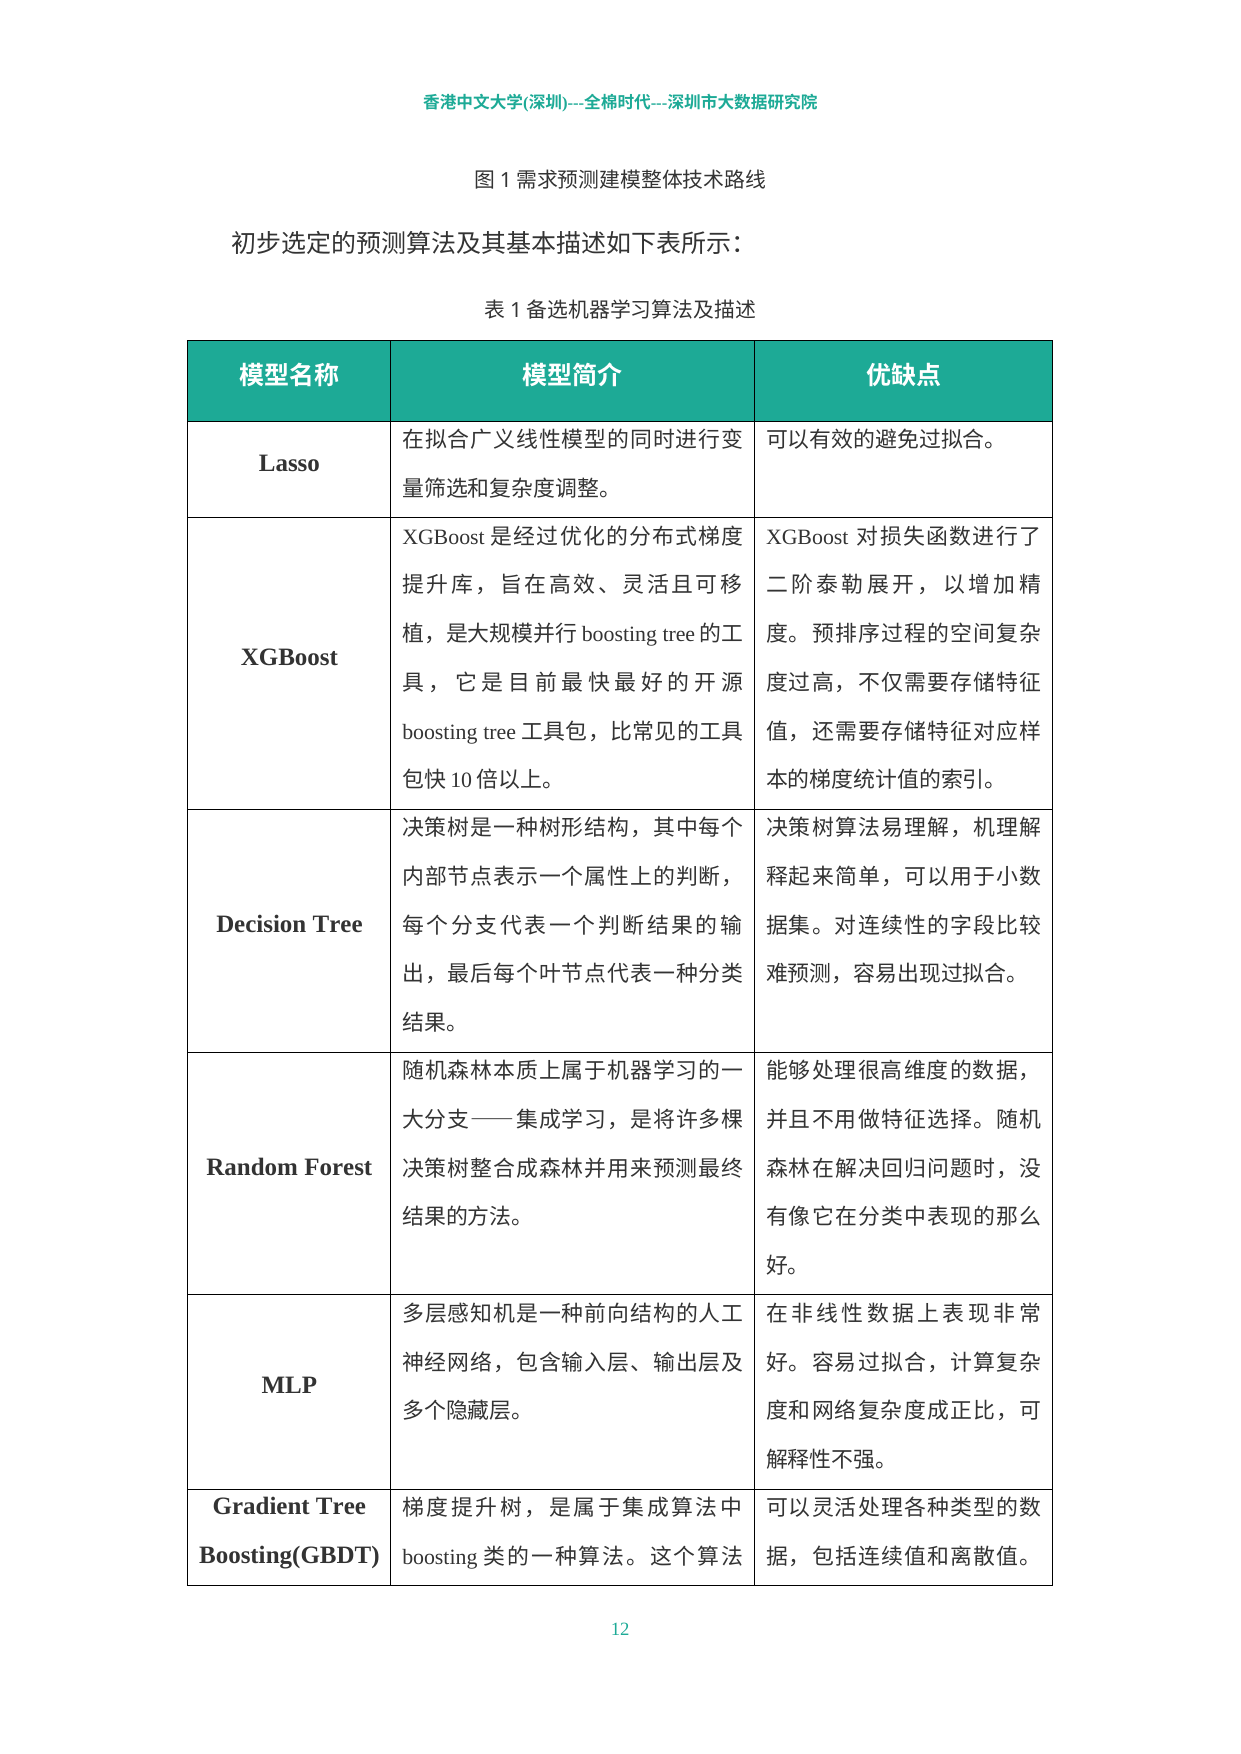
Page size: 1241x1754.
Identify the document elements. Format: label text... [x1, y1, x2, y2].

text 初步选定的预测算法及其基本描述如下表所示： [187, 209, 1053, 274]
table_cell MLP [188, 1295, 390, 1488]
table_cell 决策树是一种树形结构，其中每个内部节点表示一个属性上的判断，每个分支代表一个判断结果的输出，最后每个叶节点代表一种分类结果。 [391, 810, 754, 1052]
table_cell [391, 1490, 754, 1585]
table_header 模型名称 [188, 341, 390, 421]
table_cell XGBoost [188, 518, 390, 809]
table_cell 能够处理很高维度的数据，并且不用做特征选择。随机森林在解决回归问题时，没有像它在分类中表现的那么好。 [755, 1053, 1052, 1294]
table_header 优缺点 [755, 341, 1052, 421]
table_cell Lasso [188, 422, 390, 517]
table_cell 在非线性数据上表现非常好。容易过拟合，计算复杂度和网络复杂度成正比，可解释性不强。 [755, 1295, 1052, 1488]
text 表 1 备选机器学习算法及描述 [187, 293, 1053, 325]
table_cell Random Forest [188, 1053, 390, 1294]
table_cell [755, 1490, 1052, 1585]
table_header 模型简介 [391, 341, 754, 421]
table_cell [188, 1490, 390, 1585]
table_cell 在拟合广义线性模型的同时进行变量筛选和复杂度调整。 [391, 422, 754, 517]
table_cell Decision Tree [188, 810, 390, 1052]
table_cell 可以有效的避免过拟合。 [755, 422, 1052, 517]
table_cell 多层感知机是一种前向结构的人工神经网络，包含输入层、输出层及多个隐藏层。 [391, 1295, 754, 1488]
table_cell XGBoost是经过优化的分布式梯度提升库，旨在高效、灵活且可移植，是大规模并行boosting tree的工具，它是目前最快最好的开源 boosting tree工具包，比常见的工具包快10倍以上。 [391, 518, 754, 809]
table_cell XGBoost 对损失函数进行了二阶泰勒展开，以增加精度。预排序过程的空间复杂度过高，不仅需要存储特征值，还需要存储特征对应样本的梯度统计值的索引。 [755, 518, 1052, 809]
table_cell 随机森林本质上属于机器学习的一大分支——集成学习，是将许多棵决策树整合成森林并用来预测最终结果的方法。 [391, 1053, 754, 1294]
table_cell 决策树算法易理解，机理解释起来简单，可以用于小数据集。对连续性的字段比较难预测，容易出现过拟合。 [755, 810, 1052, 1052]
text 图 1 需求预测建模整体技术路线 [187, 162, 1053, 194]
